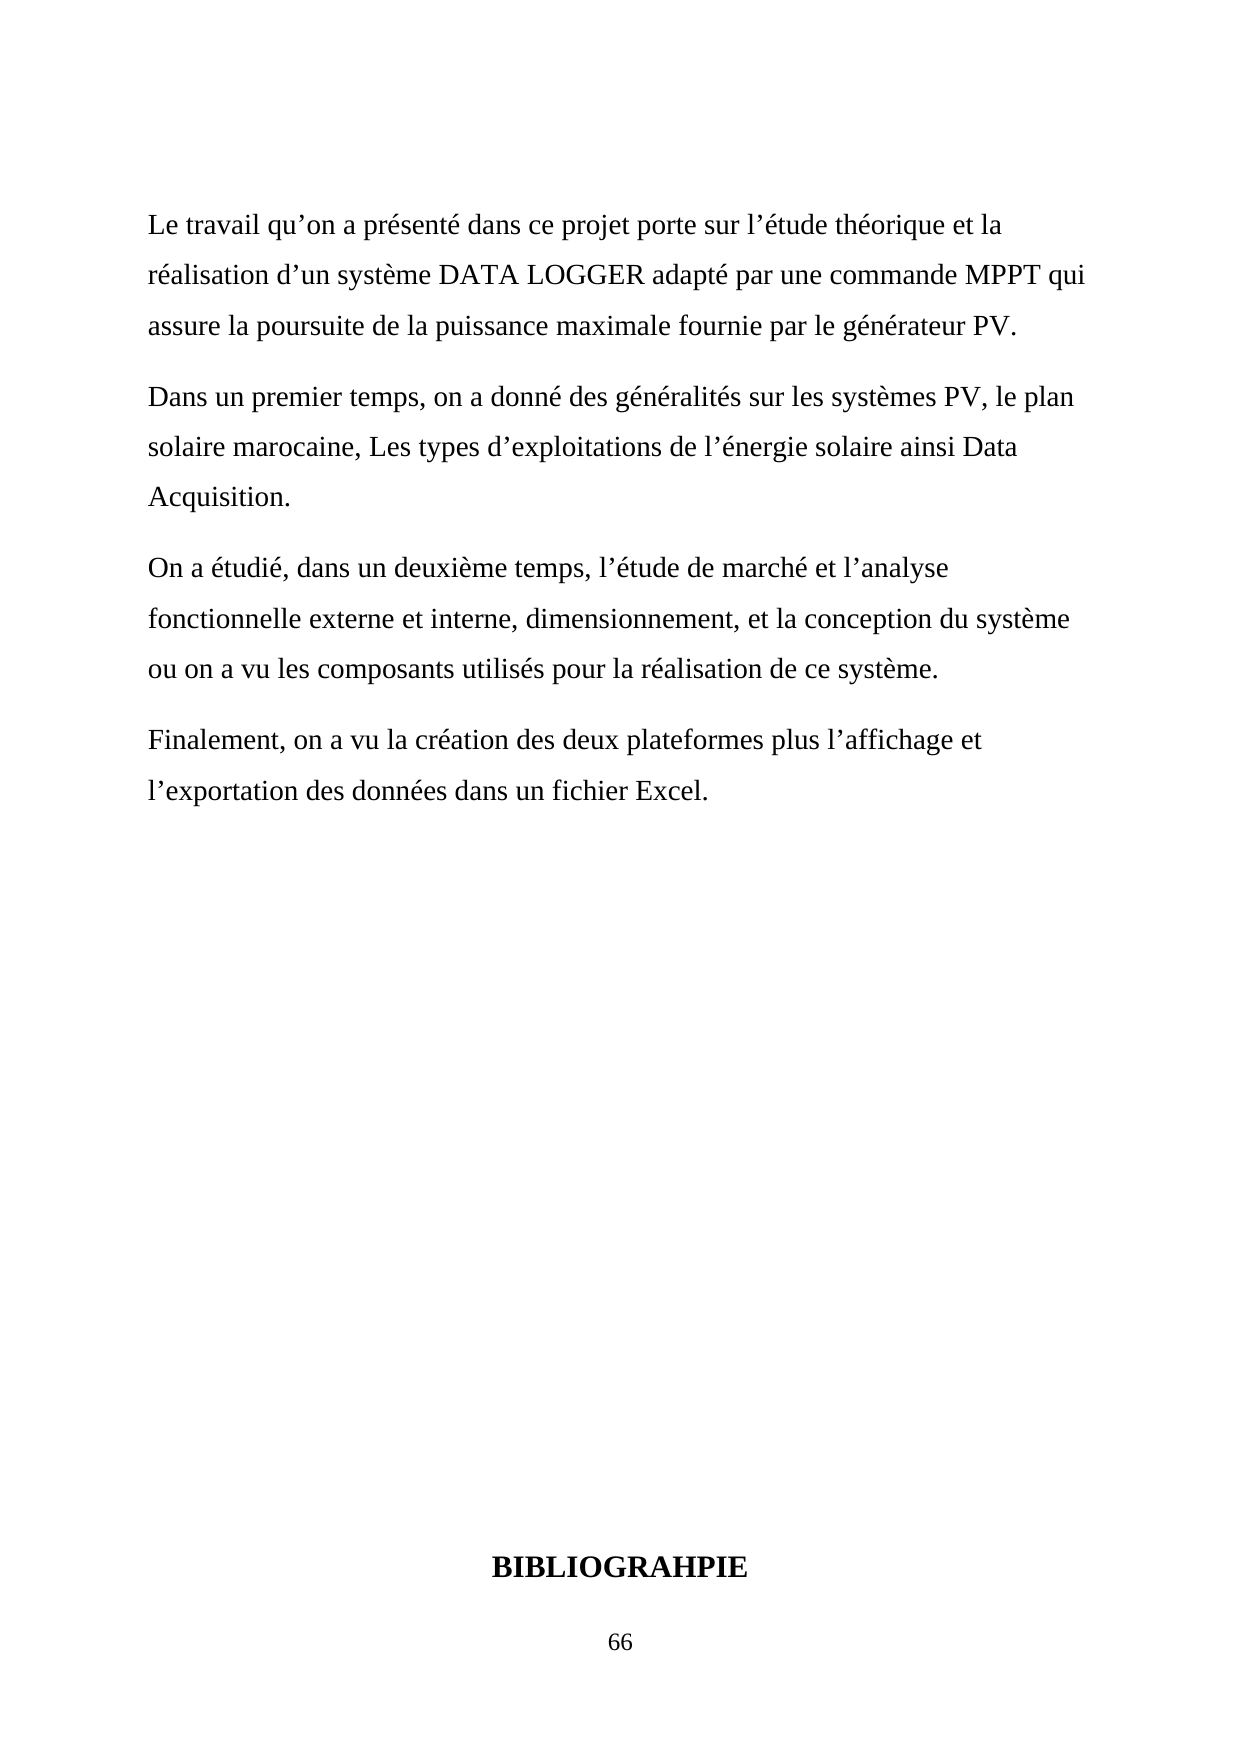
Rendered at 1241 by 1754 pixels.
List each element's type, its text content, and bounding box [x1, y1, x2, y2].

text On a étudié, dans un deuxième temps, l’étude de marché et l’analyse fonctionnelle externe et interne, dimensionnement, et la conception du système ou on a vu les composants utilisés pour la réalisation de ce système. [148, 551, 1092, 685]
text Le travail qu’on a présenté dans ce projet porte sur l’étude théorique et la réalisation d’un système DATA LOGGER adapté par une commande MPPT qui assure la poursuite de la puissance maximale fournie par le générateur PV. [148, 207, 1092, 341]
text Dans un premier temps, on a donné des généralités sur les systèmes PV, le plan solaire marocaine, Les types d’exploitations de l’énergie solaire ainsi Data Acquisition. [148, 379, 1092, 513]
text BIBLIOGRAHPIE [148, 1548, 1092, 1584]
text Finalement, on a vu la création des deux plateformes plus l’affichage et l’exportation des données dans un fichier Excel. [148, 722, 1092, 806]
